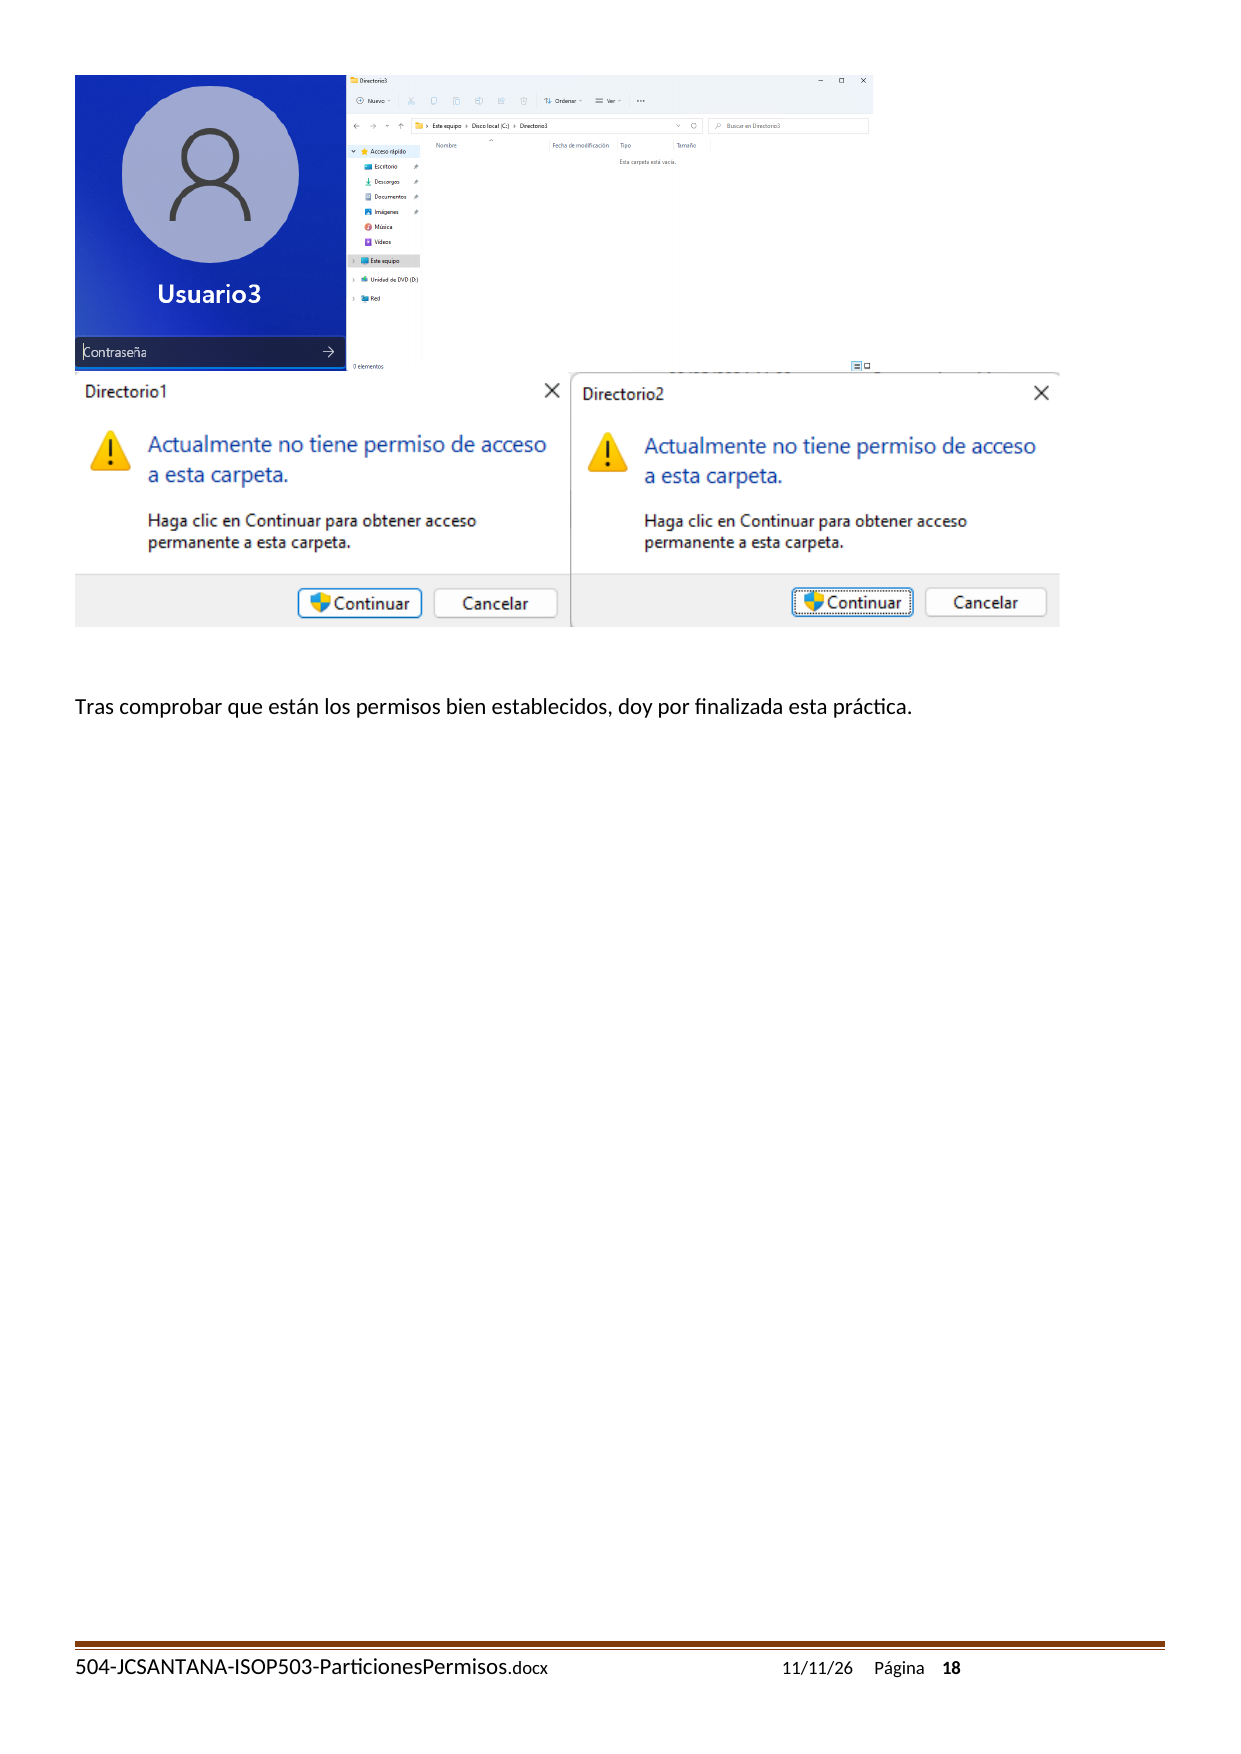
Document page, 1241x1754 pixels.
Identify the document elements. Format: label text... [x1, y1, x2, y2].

picture [75, 75, 874, 371]
text Tras comprobar que están los permisos bien establecidos, doy por finalizada esta práctica. [75, 692, 1165, 720]
picture [75, 372, 1060, 627]
